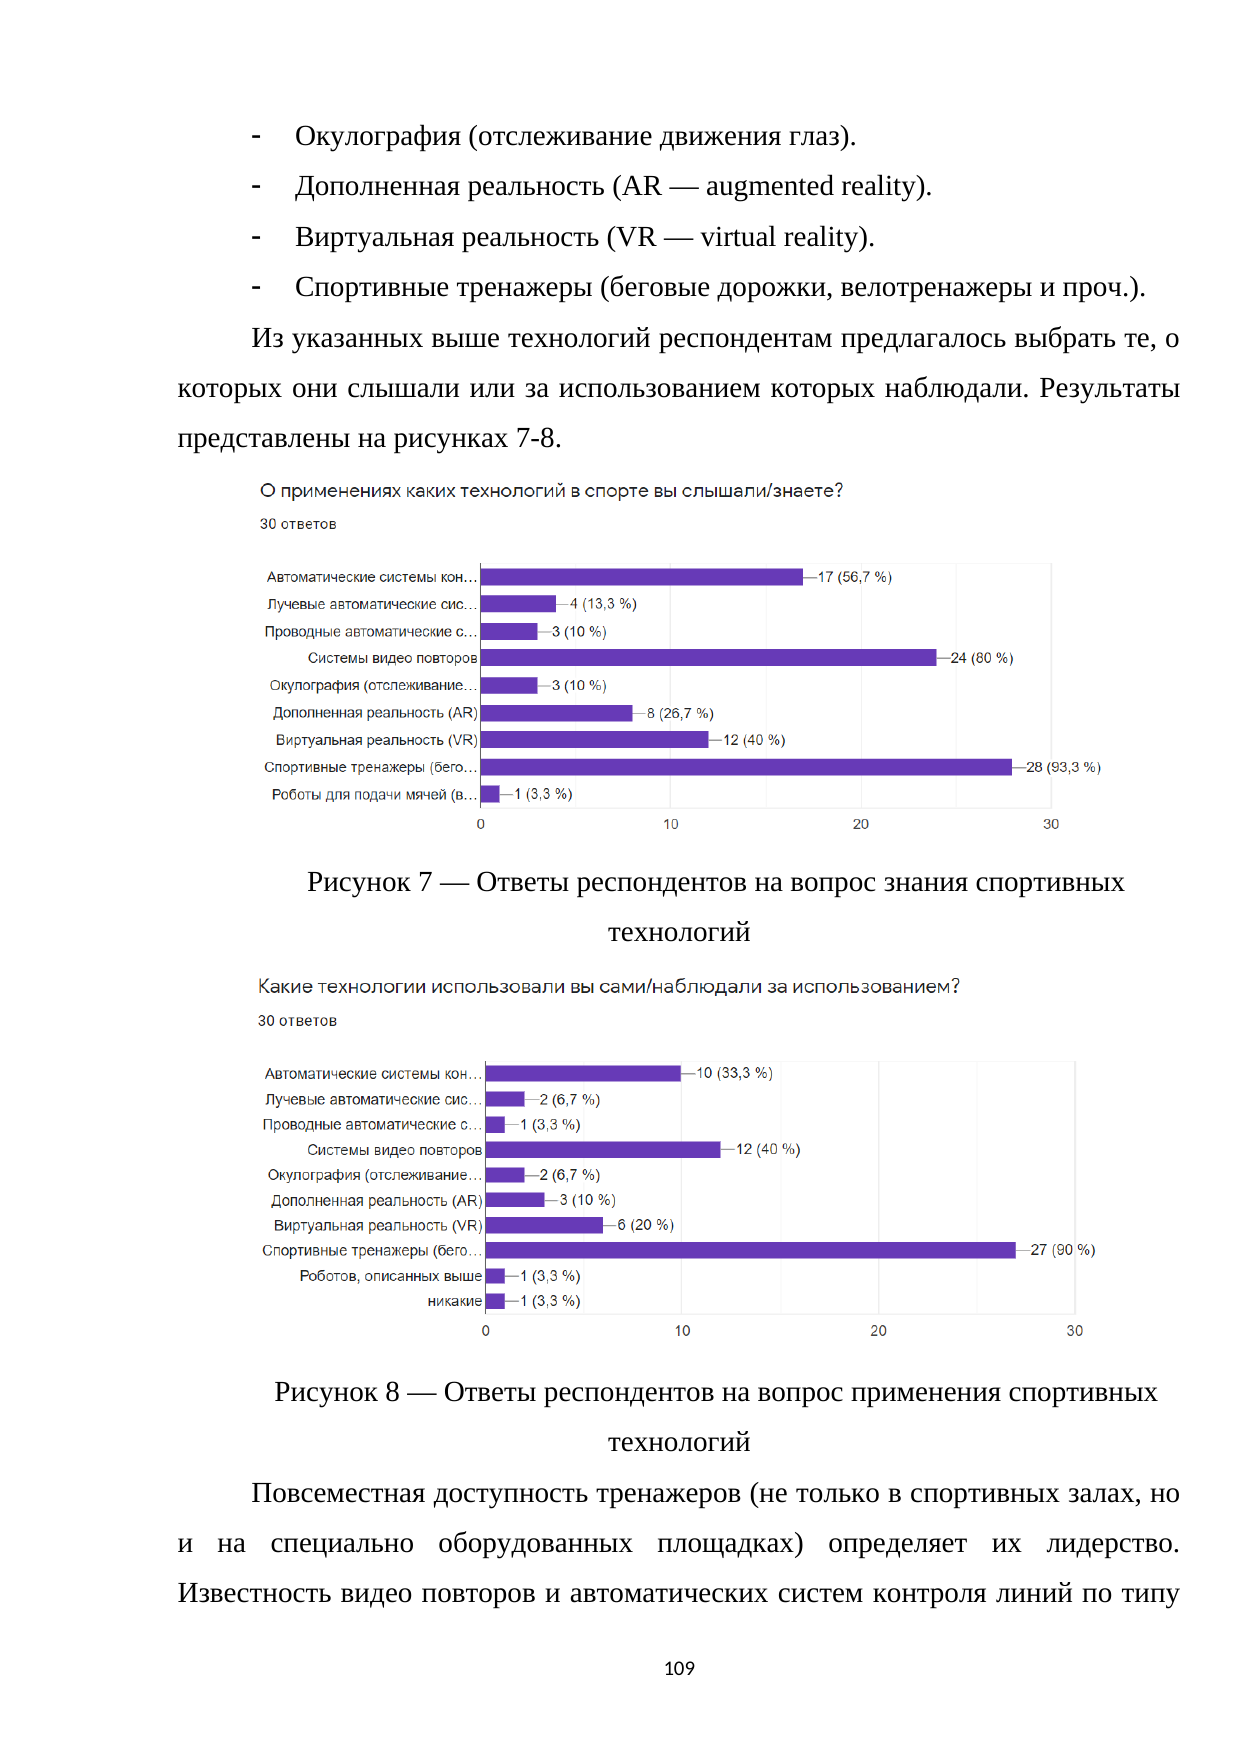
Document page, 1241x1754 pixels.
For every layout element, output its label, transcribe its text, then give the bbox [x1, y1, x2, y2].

list Окулография (отслеживание движения глаз). [251, 118, 1181, 152]
text Рисунок 8 — Ответы респондентов на вопрос применения спортивных технологий [177, 1374, 1181, 1458]
list Виртуальная реальность (VR — virtual reality). [251, 219, 1181, 253]
list Дополненная реальность (AR — augmented reality). [251, 168, 1181, 202]
picture [251, 470, 1119, 852]
text Рисунок 7 — Ответы респондентов на вопрос знания спортивных технологий [177, 864, 1181, 948]
list Спортивные тренажеры (беговые дорожки, велотренажеры и проч.). [251, 269, 1181, 303]
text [177, 1475, 1181, 1609]
picture [251, 965, 1130, 1362]
text Из указанных выше технологий респондентам предлагалось выбрать те, о которых они слышали или за использованием которых наблюдали. Результаты представлены на рисунках 7-8. [177, 320, 1181, 454]
